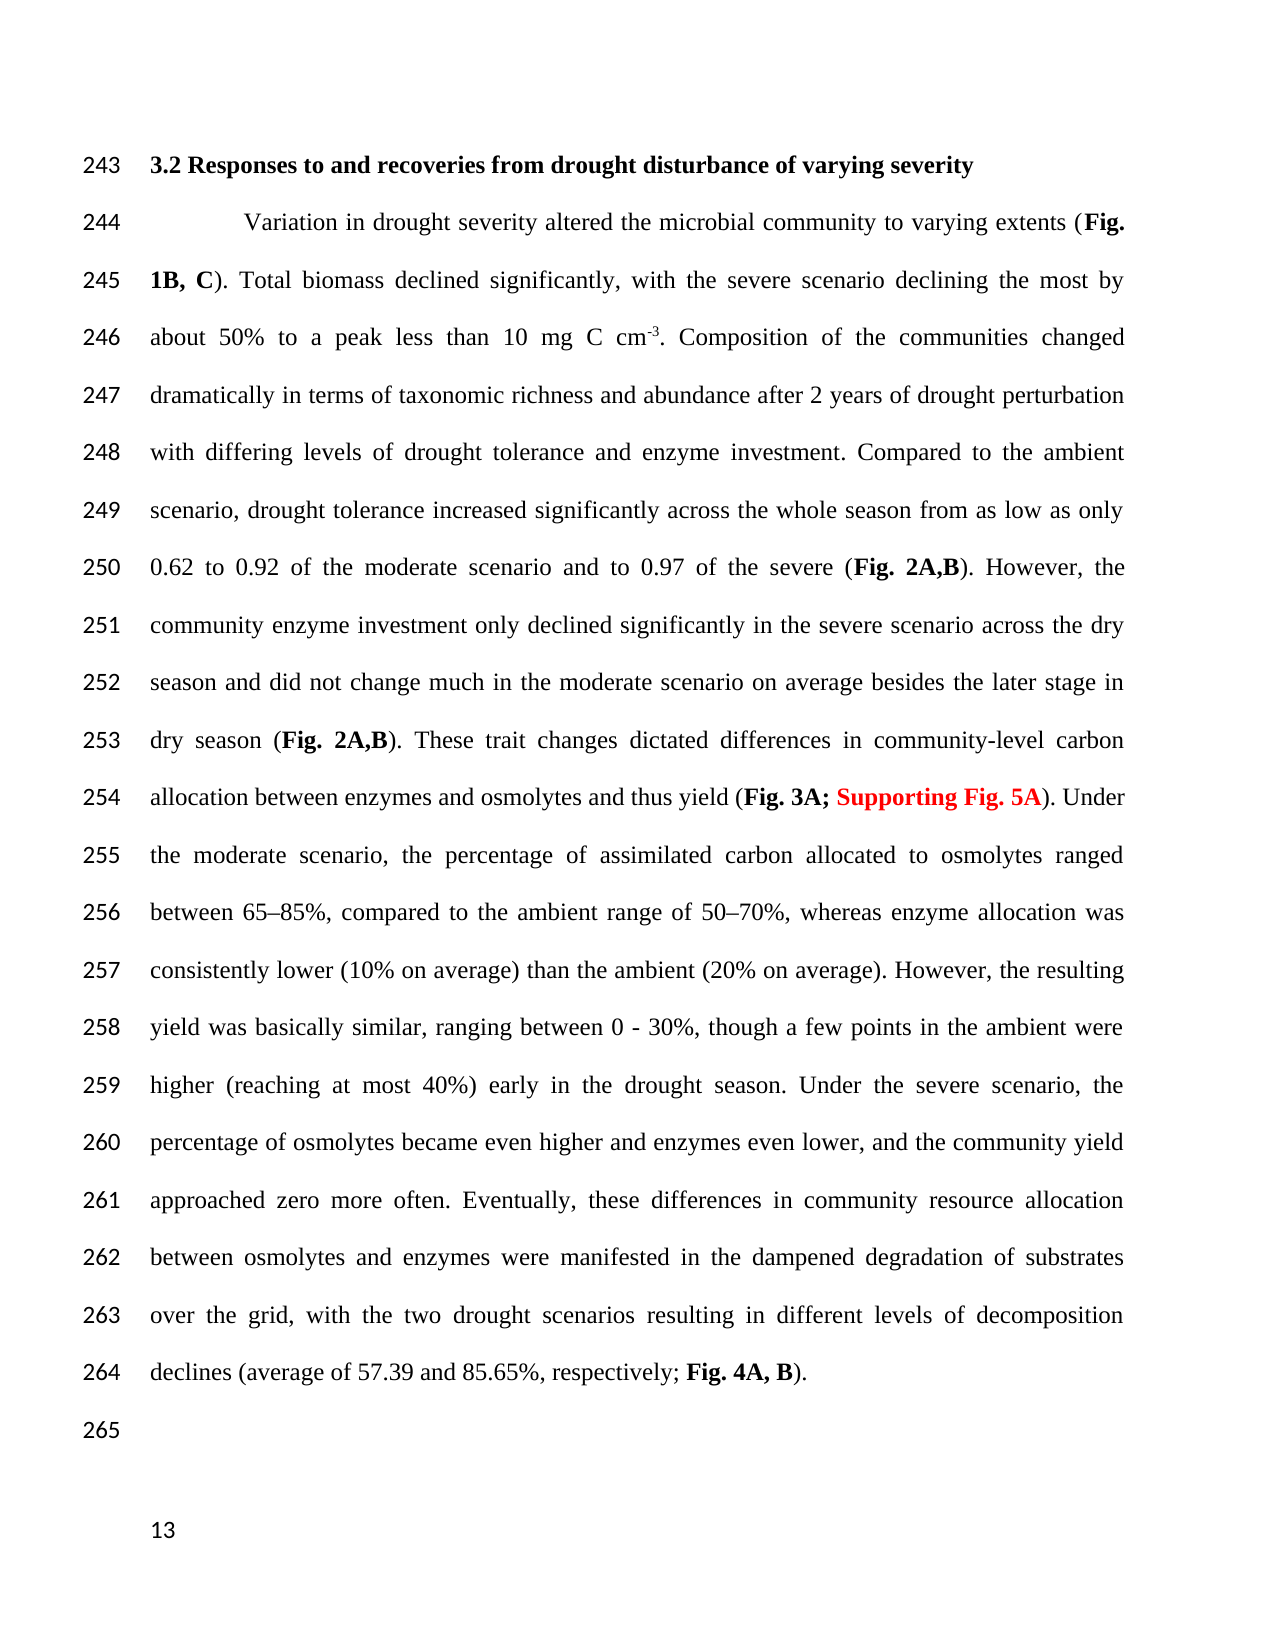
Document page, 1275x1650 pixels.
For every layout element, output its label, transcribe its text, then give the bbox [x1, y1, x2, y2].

subtitle 3.2 Responses to and recoveries from drought disturbance of varying severity [150, 150, 1125, 179]
text Variation in drought severity altered the microbial community to varying extents (Fig. 1B, C). Total biomass declined significantly, with the severe scenario declining the most by about 50% to a peak less than 10 mg C cm-3. Composition of the communities changed dramatically in terms of taxonomic richness and abundance after 2 years of drought perturbation with differing levels of drought tolerance and enzyme investment. Compared to the ambient scenario, drought tolerance increased significantly across the whole season from as low as only 0.62 to 0.92 of the moderate scenario and to 0.97 of the severe (Fig. 2A,B). However, the community enzyme investment only declined significantly in the severe scenario across the dry season and did not change much in the moderate scenario on average besides the later stage in dry season (Fig. 2A,B). These trait changes dictated differences in community-level carbon allocation between enzymes and osmolytes and thus yield (Fig. 3A; Supporting Fig. 5A). Under the moderate scenario, the percentage of assimilated carbon allocated to osmolytes ranged between 65–85%, compared to the ambient range of 50–70%, whereas enzyme allocation was consistently lower (10% on average) than the ambient (20% on average). However, the resulting yield was basically similar, ranging between 0 - 30%, though a few points in the ambient were higher (reaching at most 40%) early in the drought season. Under the severe scenario, the percentage of osmolytes became even higher and enzymes even lower, and the community yield approached zero more often. Eventually, these differences in community resource allocation between osmolytes and enzymes were manifested in the dampened degradation of substrates over the grid, with the two drought scenarios resulting in different levels of decomposition declines (average of 57.39 and 85.65%, respectively; Fig. 4A, B). [150, 207, 1125, 1386]
